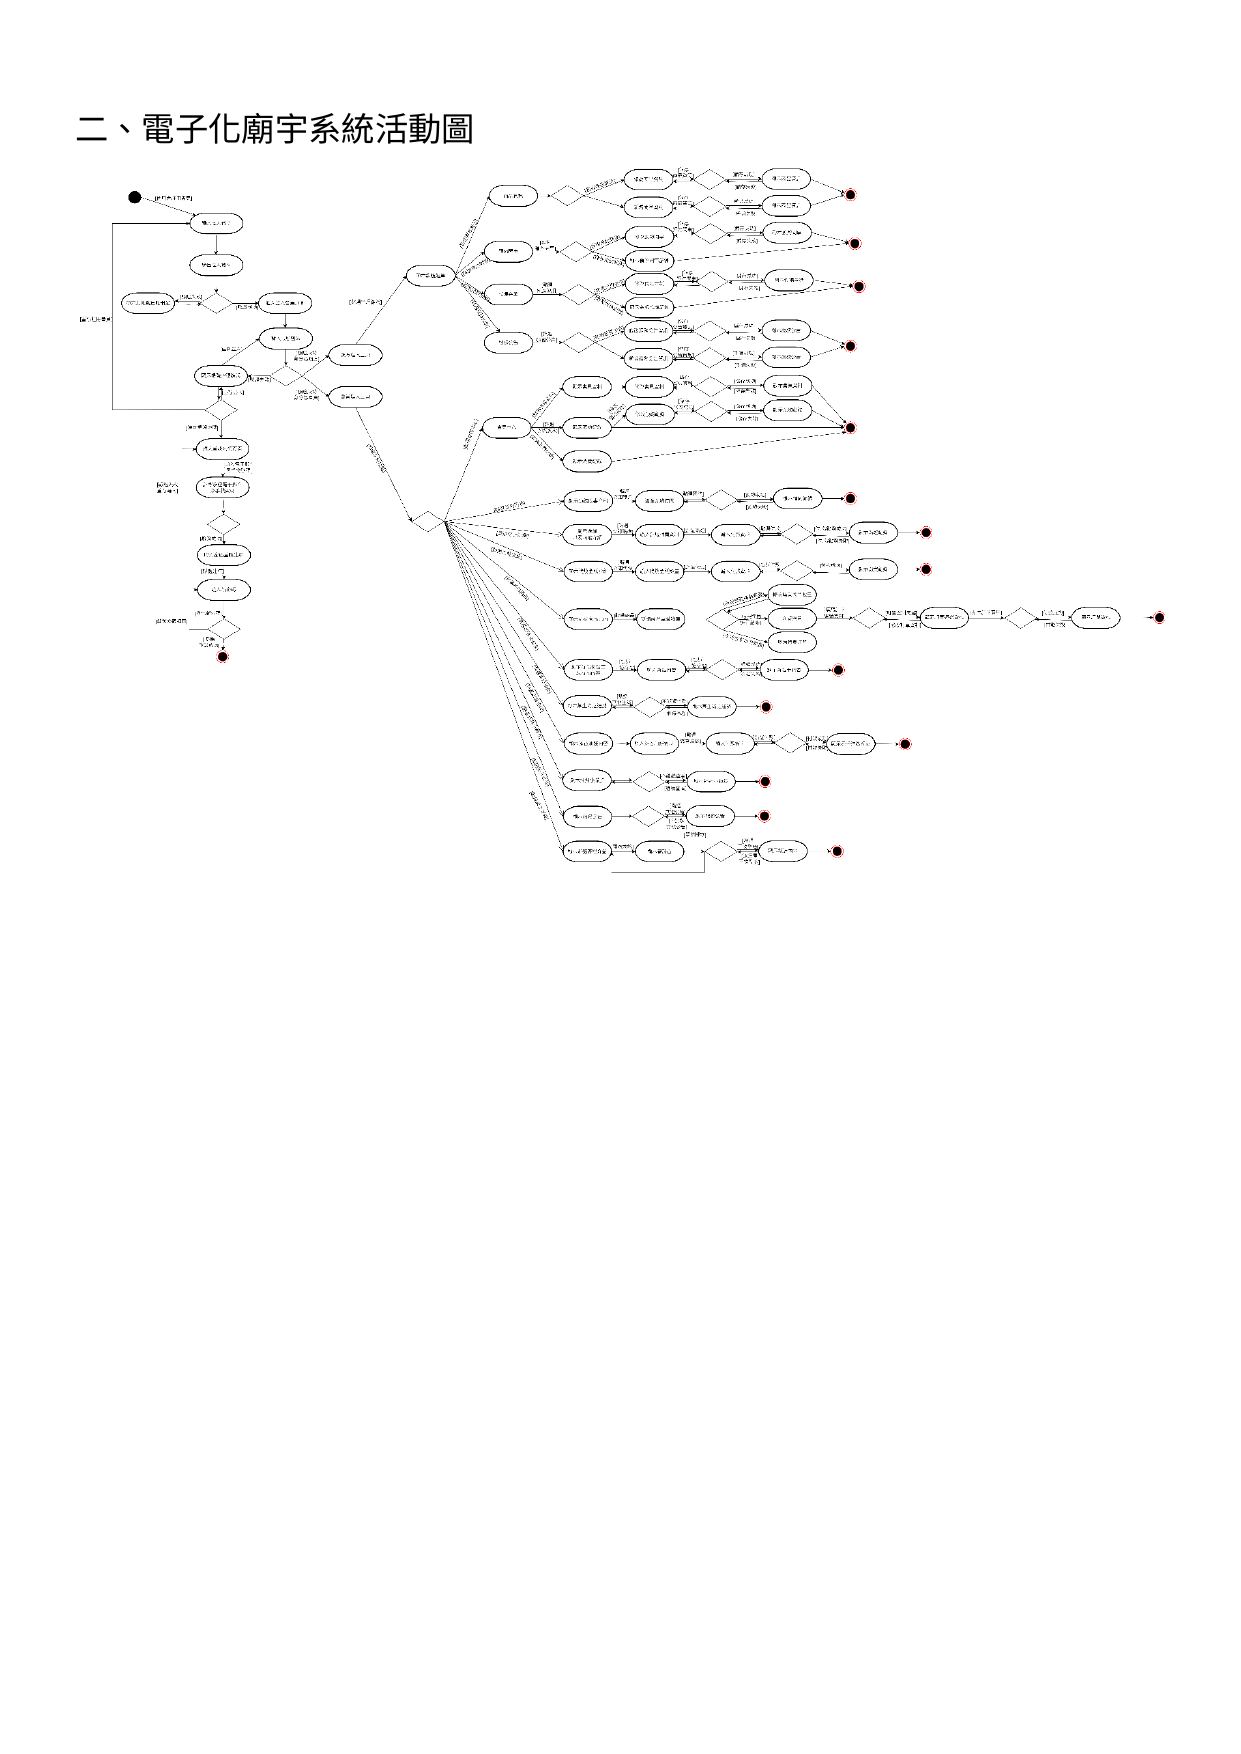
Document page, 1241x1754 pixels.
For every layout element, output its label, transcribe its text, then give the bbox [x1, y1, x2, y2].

text 二、電子化廟宇系統活動圖 [75, 89, 1165, 164]
picture [75, 164, 1166, 877]
